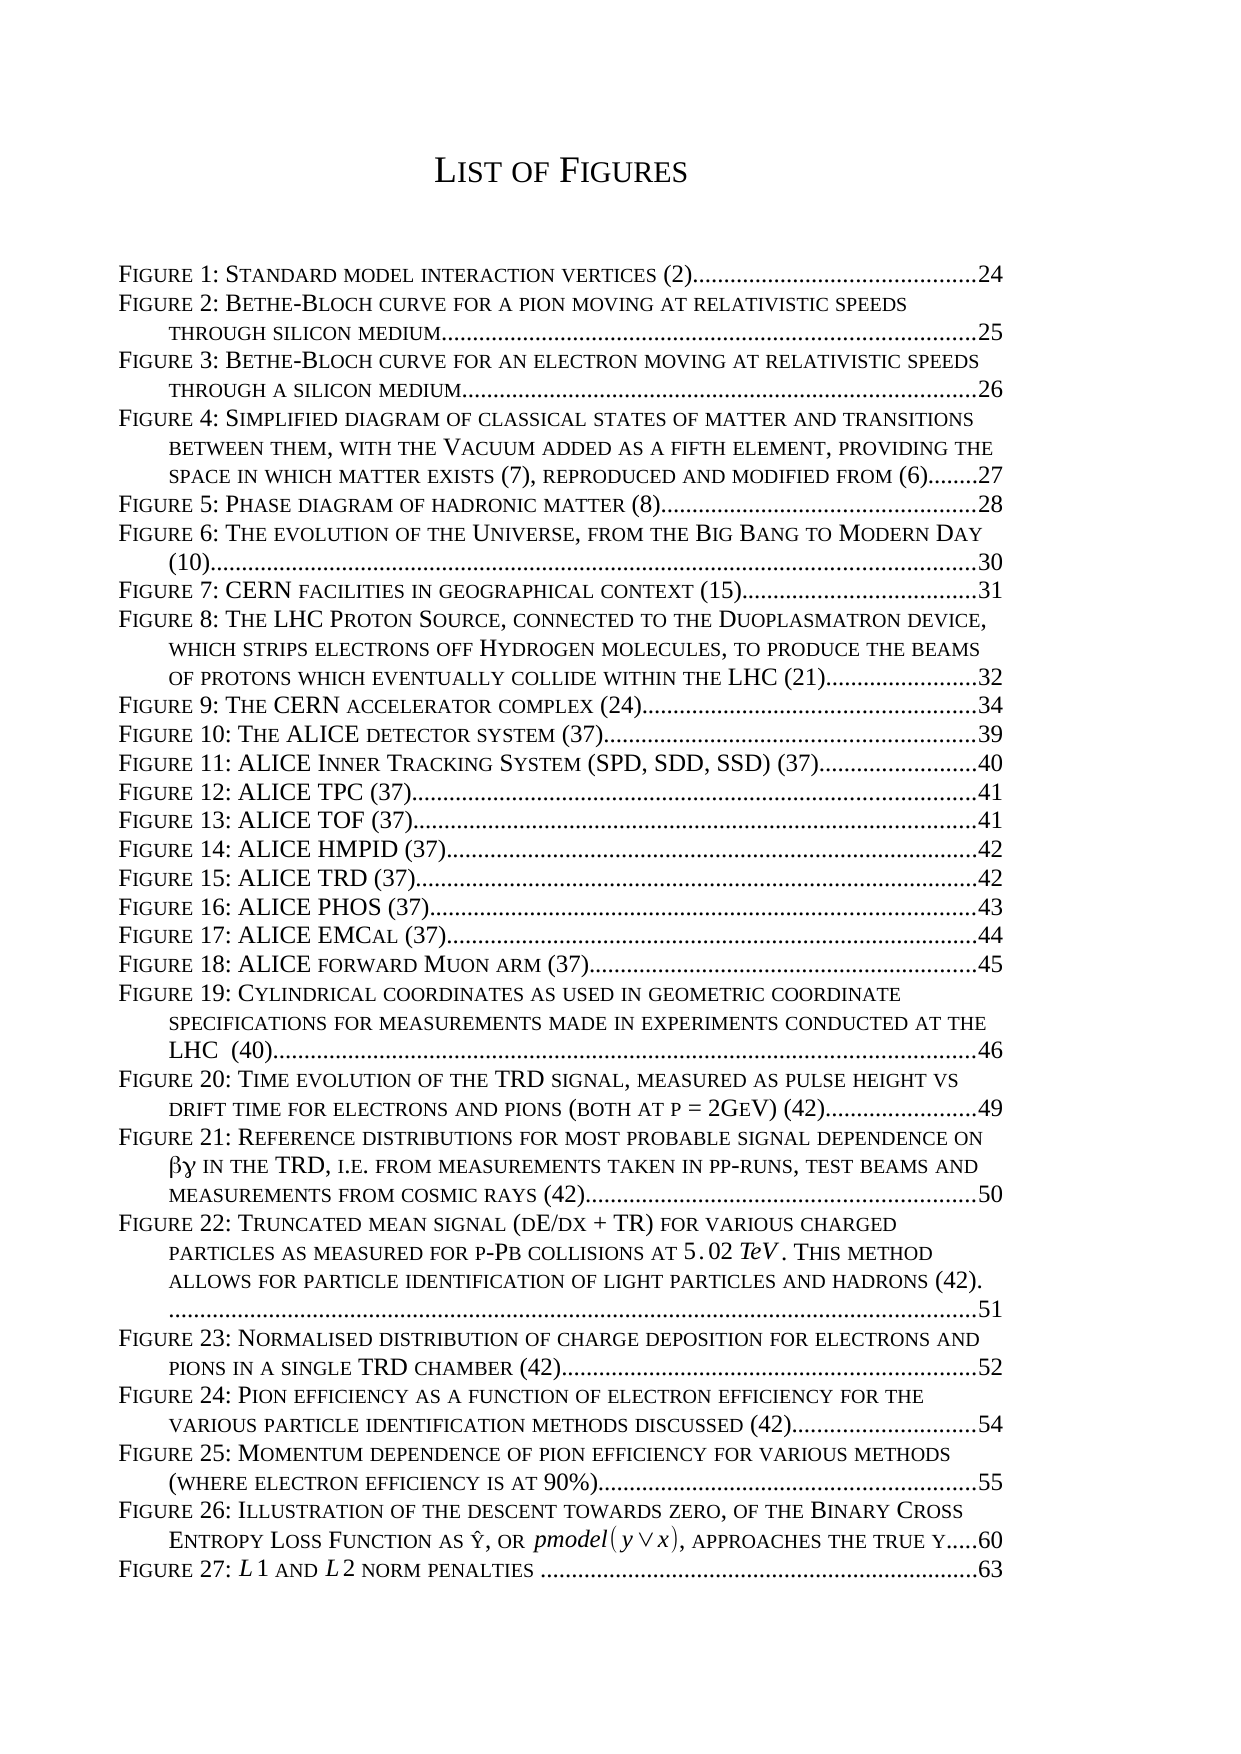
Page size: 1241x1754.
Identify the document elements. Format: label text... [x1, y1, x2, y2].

text Figure 7: CERN facilities in geographical context (15). 31 [118, 575, 1004, 604]
subtitle List of Figures [118, 148, 1004, 191]
text Figure 3: Bethe-Bloch curve for an electron moving at relativistic speeds through a silicon medium 26 [118, 345, 1004, 403]
text Figure 19: Cylindrical coordinates as used in geometric coordinate specifications for measurements made in experiments conducted at the LHC (40). 46 [118, 978, 1004, 1064]
text Figure 4: Simplified diagram of classical states of matter and transitions between them, with the Vacuum added as a fifth element, providing the space in which matter exists (7), reproduced and modified from (6) 27 [118, 403, 1004, 489]
text Figure 5: Phase diagram of hadronic matter (8) 28 [118, 489, 1004, 518]
text Figure 9: The CERN accelerator complex (24). 34 [118, 690, 1004, 719]
text Figure 21: Reference distributions for most probable signal dependence on in the TRD, i.e. from measurements taken in pp-runs, test beams and measurements from cosmic rays (42). 50 [118, 1122, 1004, 1208]
text Figure 23: Normalised distribution of charge deposition for electrons and pions in a single TRD chamber (42). 52 [118, 1323, 1004, 1380]
text Figure 13: ALICE TOF (37). 41 [118, 805, 1004, 834]
text Figure 24: Pion efficiency as a function of electron efficiency for the various particle identification methods discussed (42). 54 [118, 1380, 1004, 1438]
text Figure 10: The ALICE detector system (37) 39 [118, 719, 1004, 748]
text Figure 18: ALICE forward Muon arm (37). 45 [118, 949, 1004, 978]
text Figure 15: ALICE TRD (37) 42 [118, 863, 1004, 892]
text Figure 17: ALICE EMCal (37). 44 [118, 920, 1004, 949]
text Figure 16: ALICE PHOS (37). 43 [118, 892, 1004, 920]
text Figure 6: The evolution of the Universe, from the Big Bang to Modern Day (10) 30 [118, 518, 1004, 575]
text Figure 11: ALICE Inner Tracking System (SPD, SDD, SSD) (37). 40 [118, 748, 1004, 777]
text Figure 1: Standard model interaction vertices (2) 24 [118, 259, 1004, 288]
text Figure 25: Momentum dependence of pion efficiency for various methods (where electron efficiency is at 90%) 55 [118, 1438, 1004, 1495]
text Figure 12: ALICE TPC (37). 41 [118, 777, 1004, 805]
text Figure 26: Illustration of the descent towards zero, of the Binary Cross Entropy Loss Function as ŷ, or , approaches the true y. 60 [118, 1495, 1004, 1554]
text Figure 8: The LHC Proton Source, connected to the Duoplasmatron device, which strips electrons off Hydrogen molecules, to produce the beams of protons which eventually collide within the LHC (21) 32 [118, 604, 1004, 690]
text Figure 27: and norm penalties 63 [118, 1554, 1004, 1583]
text Figure 20: Time evolution of the TRD signal, measured as pulse height vs drift time for electrons and pions (both at p = 2GeV) (42). 49 [118, 1064, 1004, 1122]
text Figure 2: Bethe-Bloch curve for a pion moving at relativistic speeds through silicon medium 25 [118, 288, 1004, 345]
text Figure 14: ALICE HMPID (37). 42 [118, 834, 1004, 863]
text Figure 22: Truncated mean signal (dE/dx + TR) for various charged particles as measured for p-Pb collisions at . This method allows for particle identification of light particles and hadrons (42). 51 [118, 1208, 1004, 1323]
